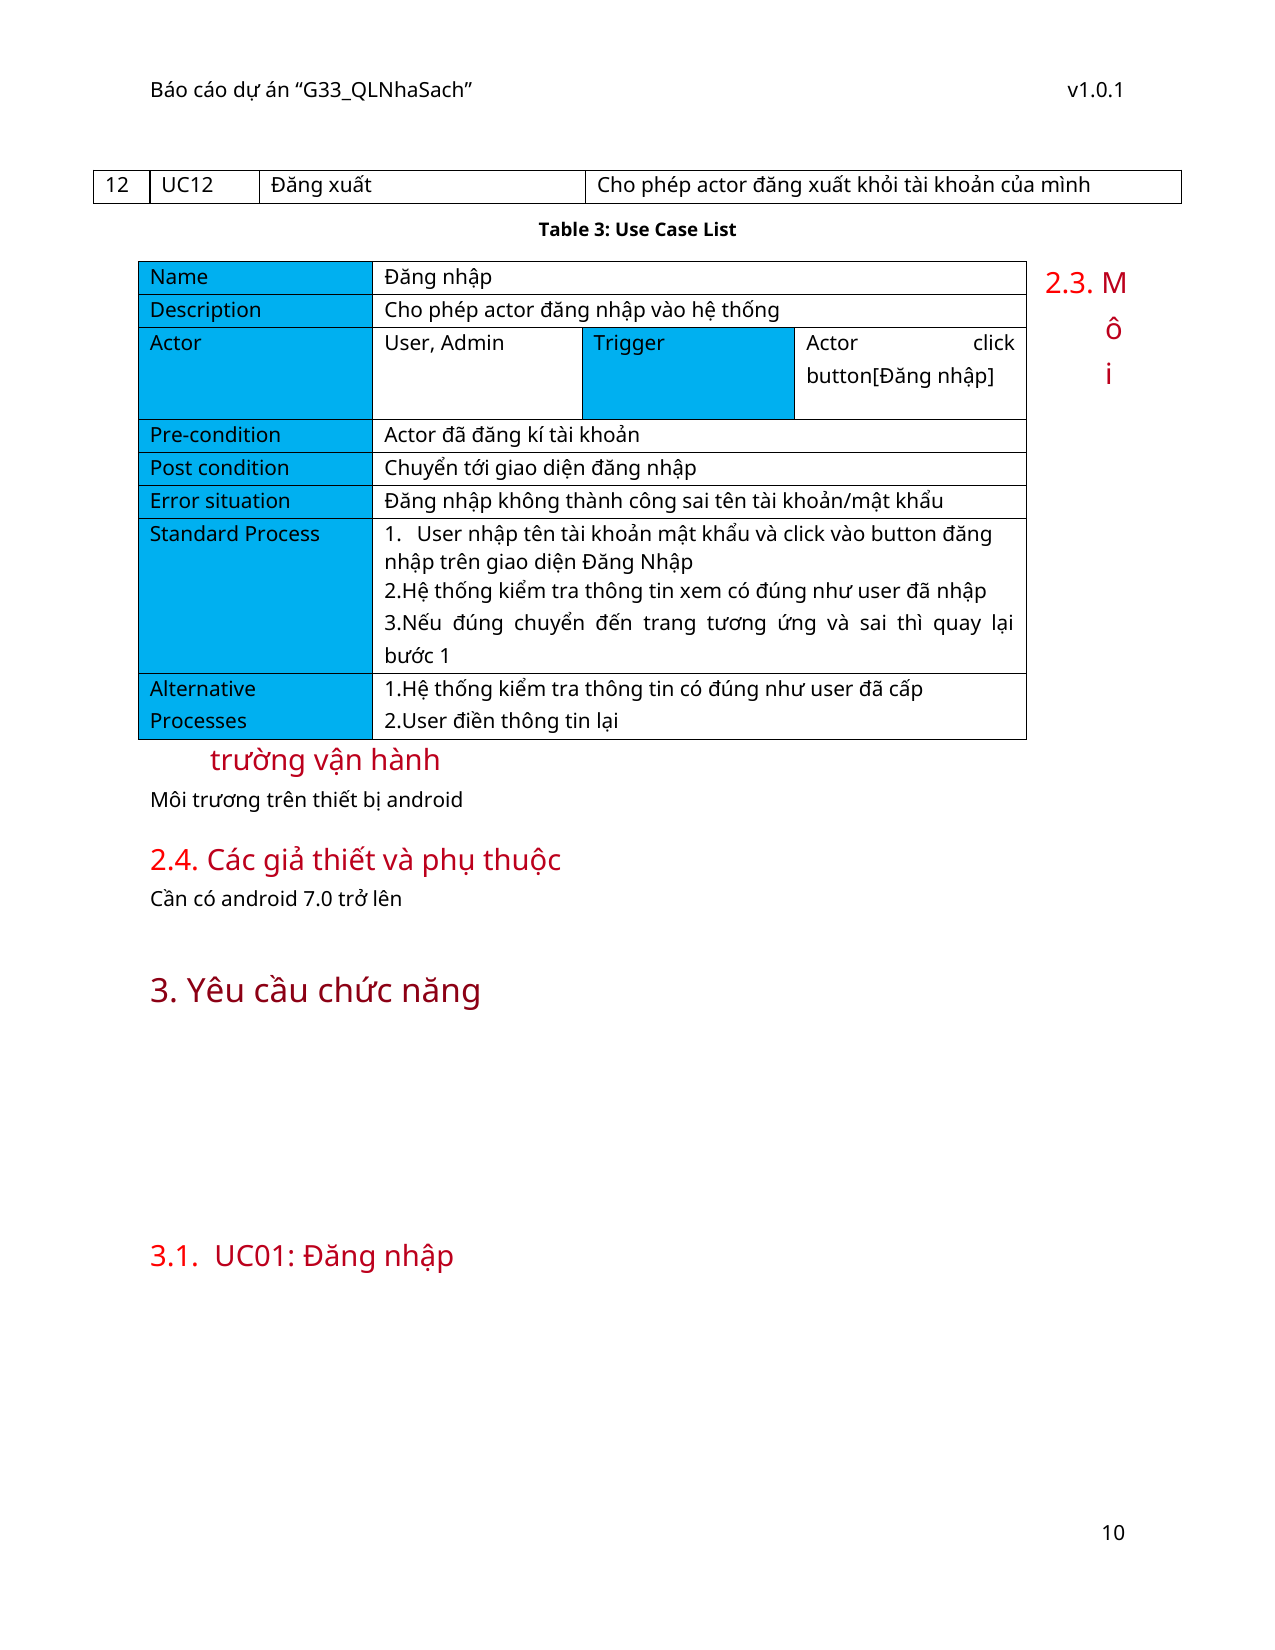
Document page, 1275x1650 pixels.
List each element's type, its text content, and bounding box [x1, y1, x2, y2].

text Table 3: Use Case List [150, 216, 1125, 242]
table_cell Actor [139, 328, 372, 419]
table_cell Trigger [583, 328, 794, 419]
table_cell Standard Process [139, 519, 372, 673]
table_cell Post condition [139, 453, 372, 485]
table_cell Alternative Processes [139, 674, 372, 739]
table_header Name [139, 262, 372, 294]
table_cell Actor click button[Đăng nhập] [795, 328, 1026, 419]
subtitle Môi trường vận hành [150, 262, 1125, 779]
table_cell 12 [94, 171, 149, 202]
subtitle UC01: Đăng nhập [150, 1236, 1125, 1275]
subtitle Các giả thiết và phụ thuộc [150, 839, 1125, 878]
text Cần có android 7.0 trở lên [150, 884, 1125, 913]
table_cell Cho phép actor đăng nhập vào hệ thống [373, 295, 1026, 327]
table_cell Đăng xuất [260, 171, 585, 202]
table_cell Chuyển tới giao diện đăng nhập [373, 453, 1026, 485]
table_cell 1.Hệ thống kiểm tra thông tin có đúng như user đã cấp 2.User điền thông tin lại [373, 674, 1026, 739]
table_cell UC12 [151, 171, 259, 202]
table_header Đăng nhập [373, 262, 1026, 294]
table_cell Description [139, 295, 372, 327]
subtitle Yêu cầu chức năng [150, 967, 1125, 1012]
table_cell Đăng nhập không thành công sai tên tài khoản/mật khẩu [373, 486, 1026, 518]
table_cell Cho phép actor đăng xuất khỏi tài khoản của mình [586, 171, 1181, 202]
table_cell User nhập tên tài khoản mật khẩu và click vào button đăng nhập trên giao diện Đăng Nhập 2.Hệ thống kiểm tra thông tin xem có đúng như user đã nhập 3.Nếu đúng chuyển đến trang tương ứng và sai thì quay lại bước 1 [373, 519, 1026, 673]
table_cell User, Admin [373, 328, 582, 419]
table_cell Pre-condition [139, 420, 372, 452]
text Môi trương trên thiết bị android [150, 785, 1125, 814]
table_cell Error situation [139, 486, 372, 518]
table_cell Actor đã đăng kí tài khoản [373, 420, 1026, 452]
